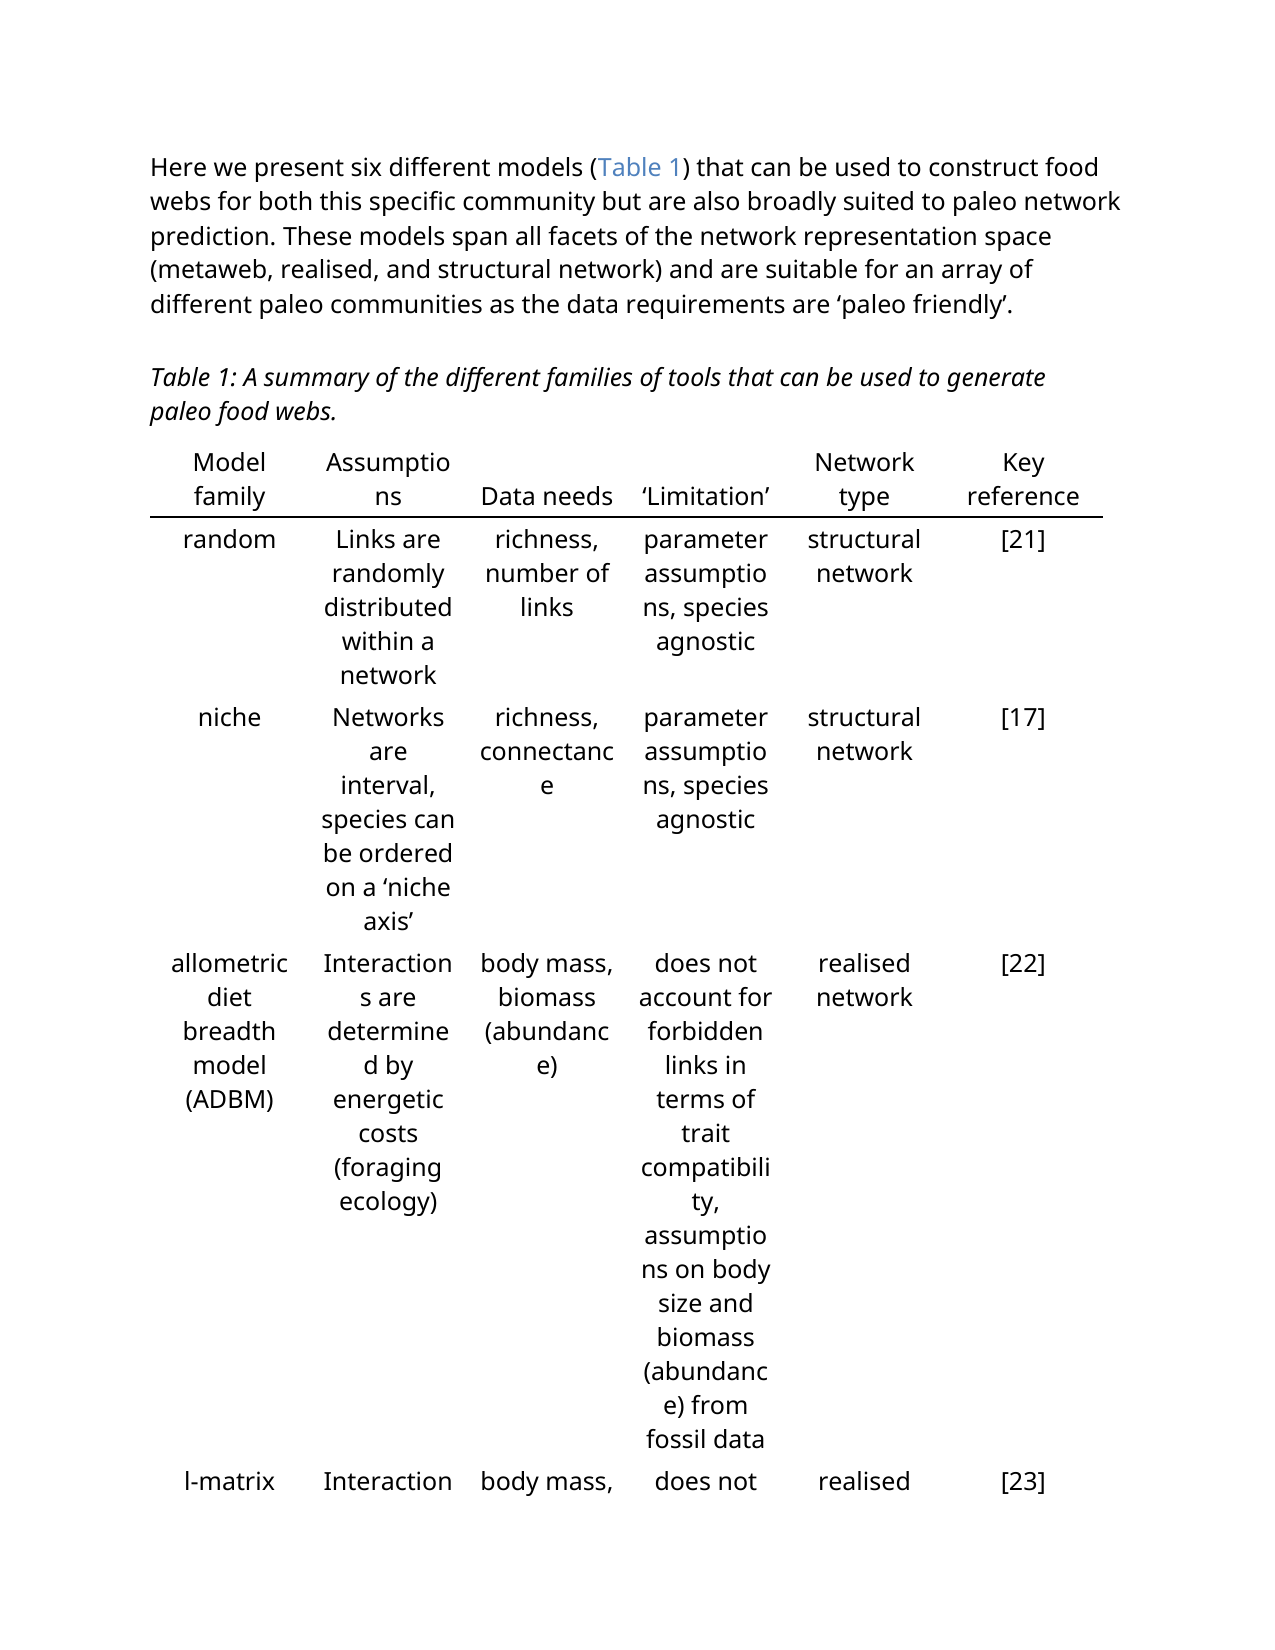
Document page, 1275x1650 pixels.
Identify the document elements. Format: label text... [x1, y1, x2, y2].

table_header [139, 339, 1114, 1498]
text Here we present six different models (Table 1) that can be used to construct food webs for both this specific community but are also broadly suited to paleo network prediction. These models span all facets of the network representation space (metaweb, realised, and structural network) and are suitable for an array of different paleo communities as the data requirements are ‘paleo friendly’. [150, 150, 1125, 320]
